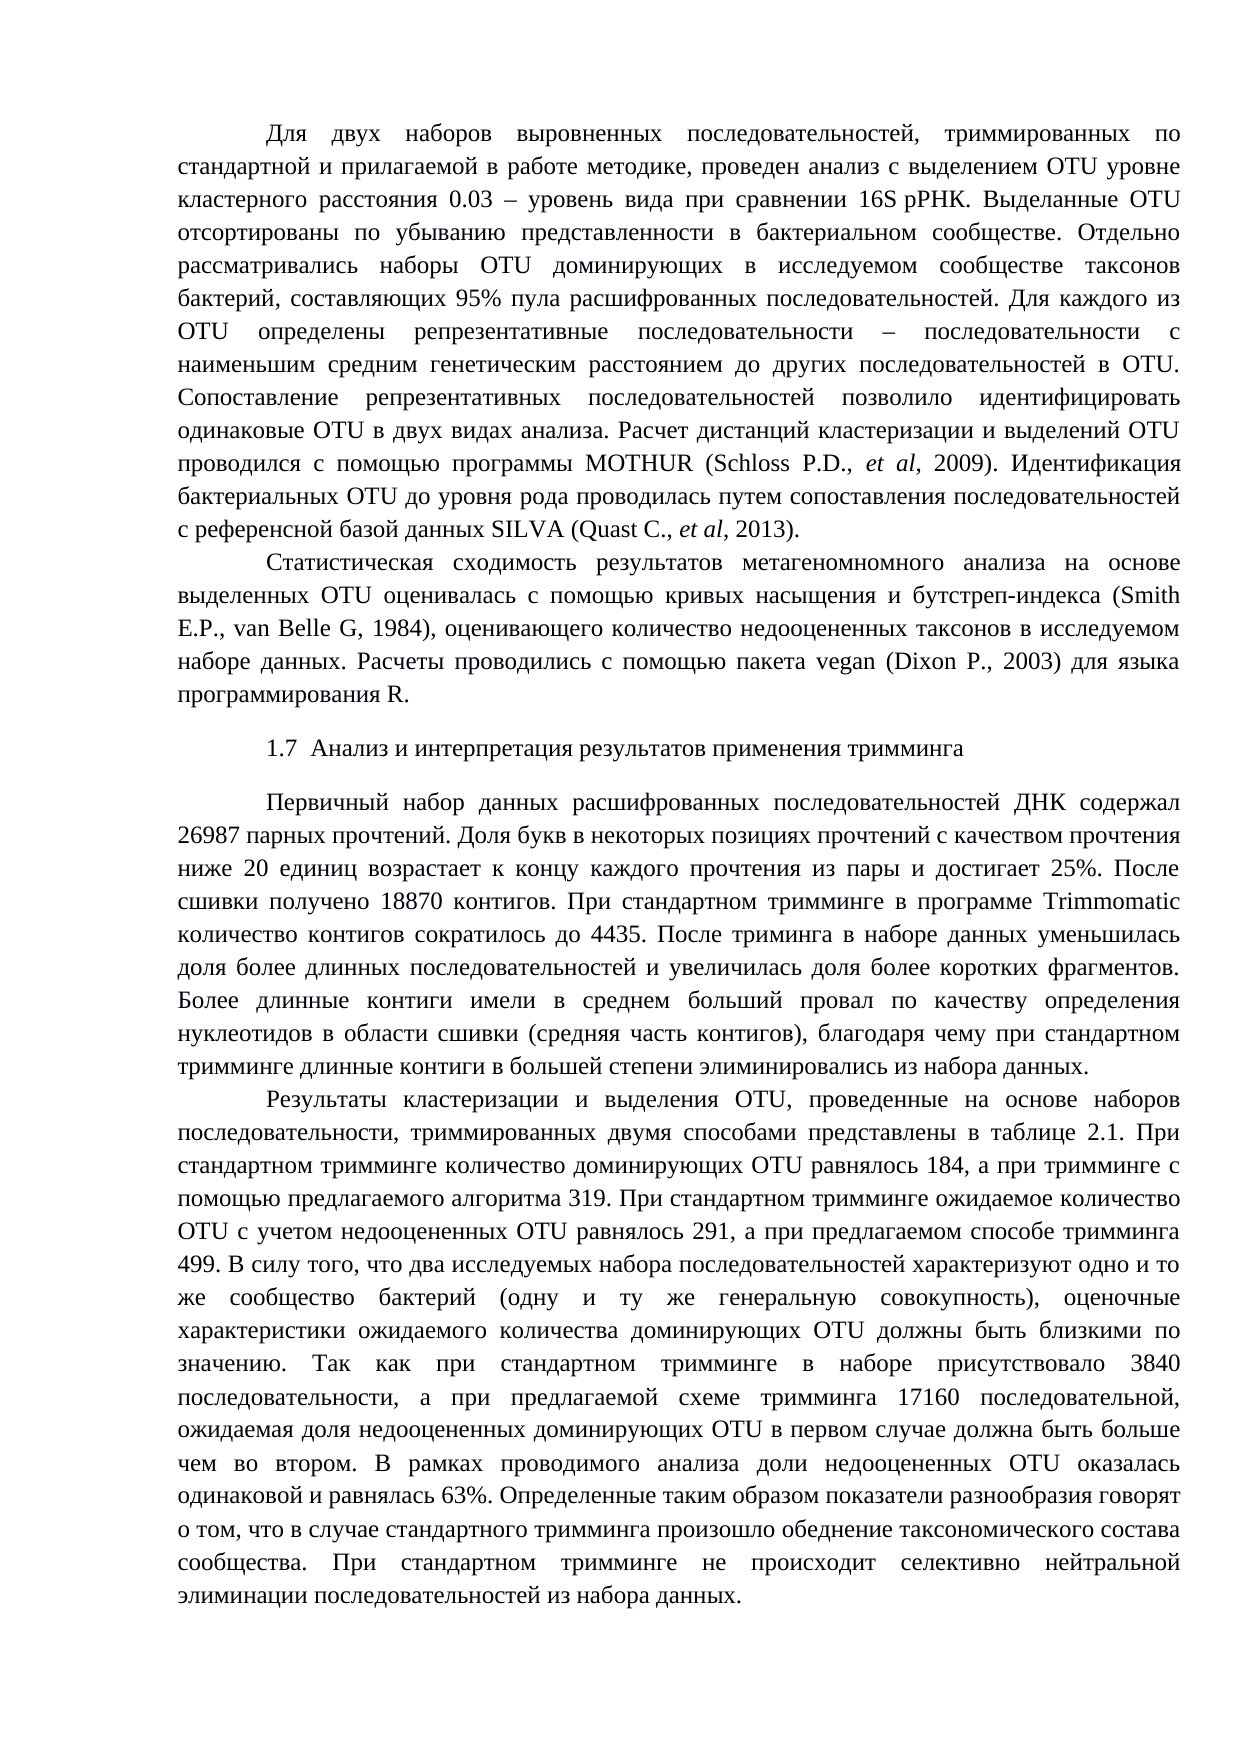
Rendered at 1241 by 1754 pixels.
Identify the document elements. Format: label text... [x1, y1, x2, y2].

text Первичный набор данных расшифрованных последовательностей ДНК содержал 26987 парных прочтений. Доля букв в некоторых позициях прочтений с качеством прочтения ниже 20 единиц возрастает к концу каждого прочтения из пары и достигает 25%. После сшивки получено 18870 контигов. При стандартном тримминге в программе Trimmomatic количество контигов сократилось до 4435. После триминга в наборе данных уменьшилась доля более длинных последовательностей и увеличилась доля более коротких фрагментов. Более длинные контиги имели в среднем больший провал по качеству определения нуклеотидов в области сшивки (средняя часть контигов), благодаря чему при стандартном тримминге длинные контиги в большей степени элиминировались из набора данных. [177, 787, 1181, 1080]
text Результаты кластеризации и выделения OTU, проведенные на основе наборов последовательности, триммированных двумя способами представлены в таблице 2.1. При стандартном тримминге количество доминирующих OTU равнялось 184, а при тримминге с помощью предлагаемого алгоритма 319. При стандартном тримминге ожидаемое количество OTU с учетом недооцененных OTU равнялось 291, а при предлагаемом способе тримминга 499. В силу того, что два исследуемых набора последовательностей характеризуют одно и то же сообщество бактерий (одну и ту же генеральную совокупность), оценочные характеристики ожидаемого количества доминирующих OTU должны быть близкими по значению. Так как при стандартном тримминге в наборе присутствовало 3840 последовательности, а при предлагаемой схеме тримминга 17160 последовательной, ожидаемая доля недооцененных доминирующих OTU в первом случае должна быть больше чем во втором. В рамках проводимого анализа доли недооцененных OTU оказалась одинаковой и равнялась 63%. Определенные таким образом показатели разнообразия говорят о том, что в случае стандартного тримминга произошло обеднение таксономического состава сообщества. При стандартном тримминге не происходит селективно нейтральной элиминации последовательностей из набора данных. [177, 1084, 1181, 1608]
text Статистическая сходимость результатов метагеномномного анализа на основе выделенных OTU оценивалась с помощью кривых насыщения и бутстреп-индекса (Smith E.P., van Belle G, 1984), оценивающего количество недооцененных таксонов в исследуемом наборе данных. Расчеты проводились с помощью пакета vegan (Dixon P., 2003) для языка программирования R. [177, 547, 1181, 708]
subtitle Анализ и интерпретация результатов применения тримминга [266, 733, 1181, 762]
text Для двух наборов выровненных последовательностей, триммированных по стандартной и прилагаемой в работе методике, проведен анализ с выделением OTU уровне кластерного расстояния 0.03 – уровень вида при сравнении 16S рРНК. Выделанные OTU отсортированы по убыванию представленности в бактериальном сообществе. Отдельно рассматривались наборы OTU доминирующих в исследуемом сообществе таксонов бактерий, составляющих 95% пула расшифрованных последовательностей. Для каждого из OTU определены репрезентативные последовательности – последовательности с наименьшим средним генетическим расстоянием до других последовательностей в OTU. Сопоставление репрезентативных последовательностей позволило идентифицировать одинаковые OTU в двух видах анализа. Расчет дистанций кластеризации и выделений OTU проводился с помощью программы MOTHUR (Schloss P.D., et al, 2009). Идентификация бактериальных OTU до уровня рода проводилась путем сопоставления последовательностей с референсной базой данных SILVA (Quast C., et al, 2013). [177, 118, 1181, 543]
